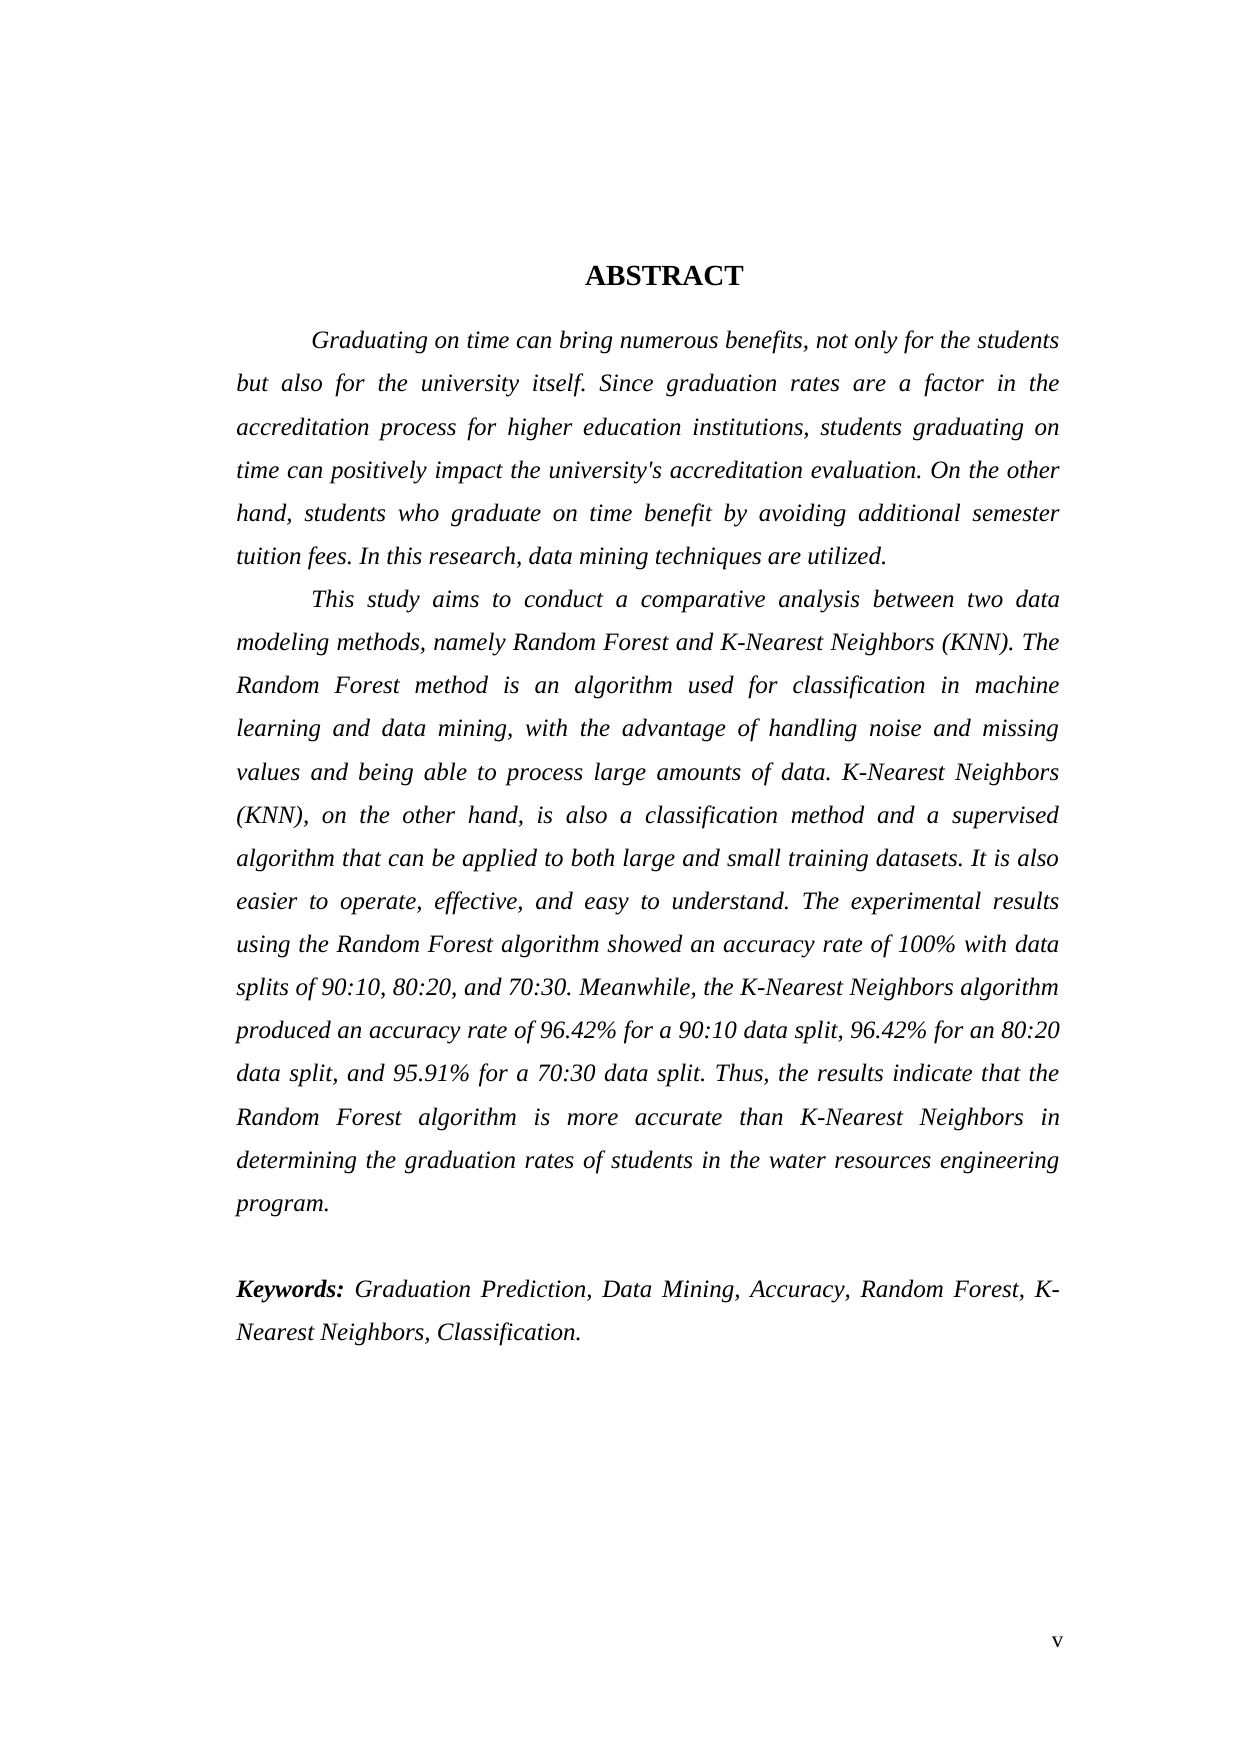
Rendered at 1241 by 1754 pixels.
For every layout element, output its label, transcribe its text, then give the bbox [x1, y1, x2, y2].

subtitle ABSTRACT [333, 258, 996, 292]
text Graduating on time can bring numerous benefits, not only for the students but also for the university itself. Since graduation rates are a factor in the accreditation process for higher education institutions, students graduating on time can positively impact the university's accreditation evaluation. On the other hand, students who graduate on time benefit by avoiding additional semester tuition fees. In this research, data mining techniques are utilized. [236, 325, 1063, 570]
text This study aims to conduct a comparative analysis between two data modeling methods, namely Random Forest and K-Nearest Neighbors (KNN). The Random Forest method is an algorithm used for classification in machine learning and data mining, with the advantage of handling noise and missing values and being able to process large amounts of data. K-Nearest Neighbors (KNN), on the other hand, is also a classification method and a supervised algorithm that can be applied to both large and small training datasets. It is also easier to operate, effective, and easy to understand. The experimental results using the Random Forest algorithm showed an accuracy rate of 100% with data splits of 90:10, 80:20, and 70:30. Meanwhile, the K-Nearest Neighbors algorithm produced an accuracy rate of 96.42% for a 90:10 data split, 96.42% for an 80:20 data split, and 95.91% for a 70:30 data split. Thus, the results indicate that the Random Forest algorithm is more accurate than K-Nearest Neighbors in determining the graduation rates of students in the water resources engineering program. [236, 584, 1063, 1217]
text Keywords: Graduation Prediction, Data Mining, Accuracy, Random Forest, K-Nearest Neighbors, Classification. [236, 1274, 1063, 1346]
